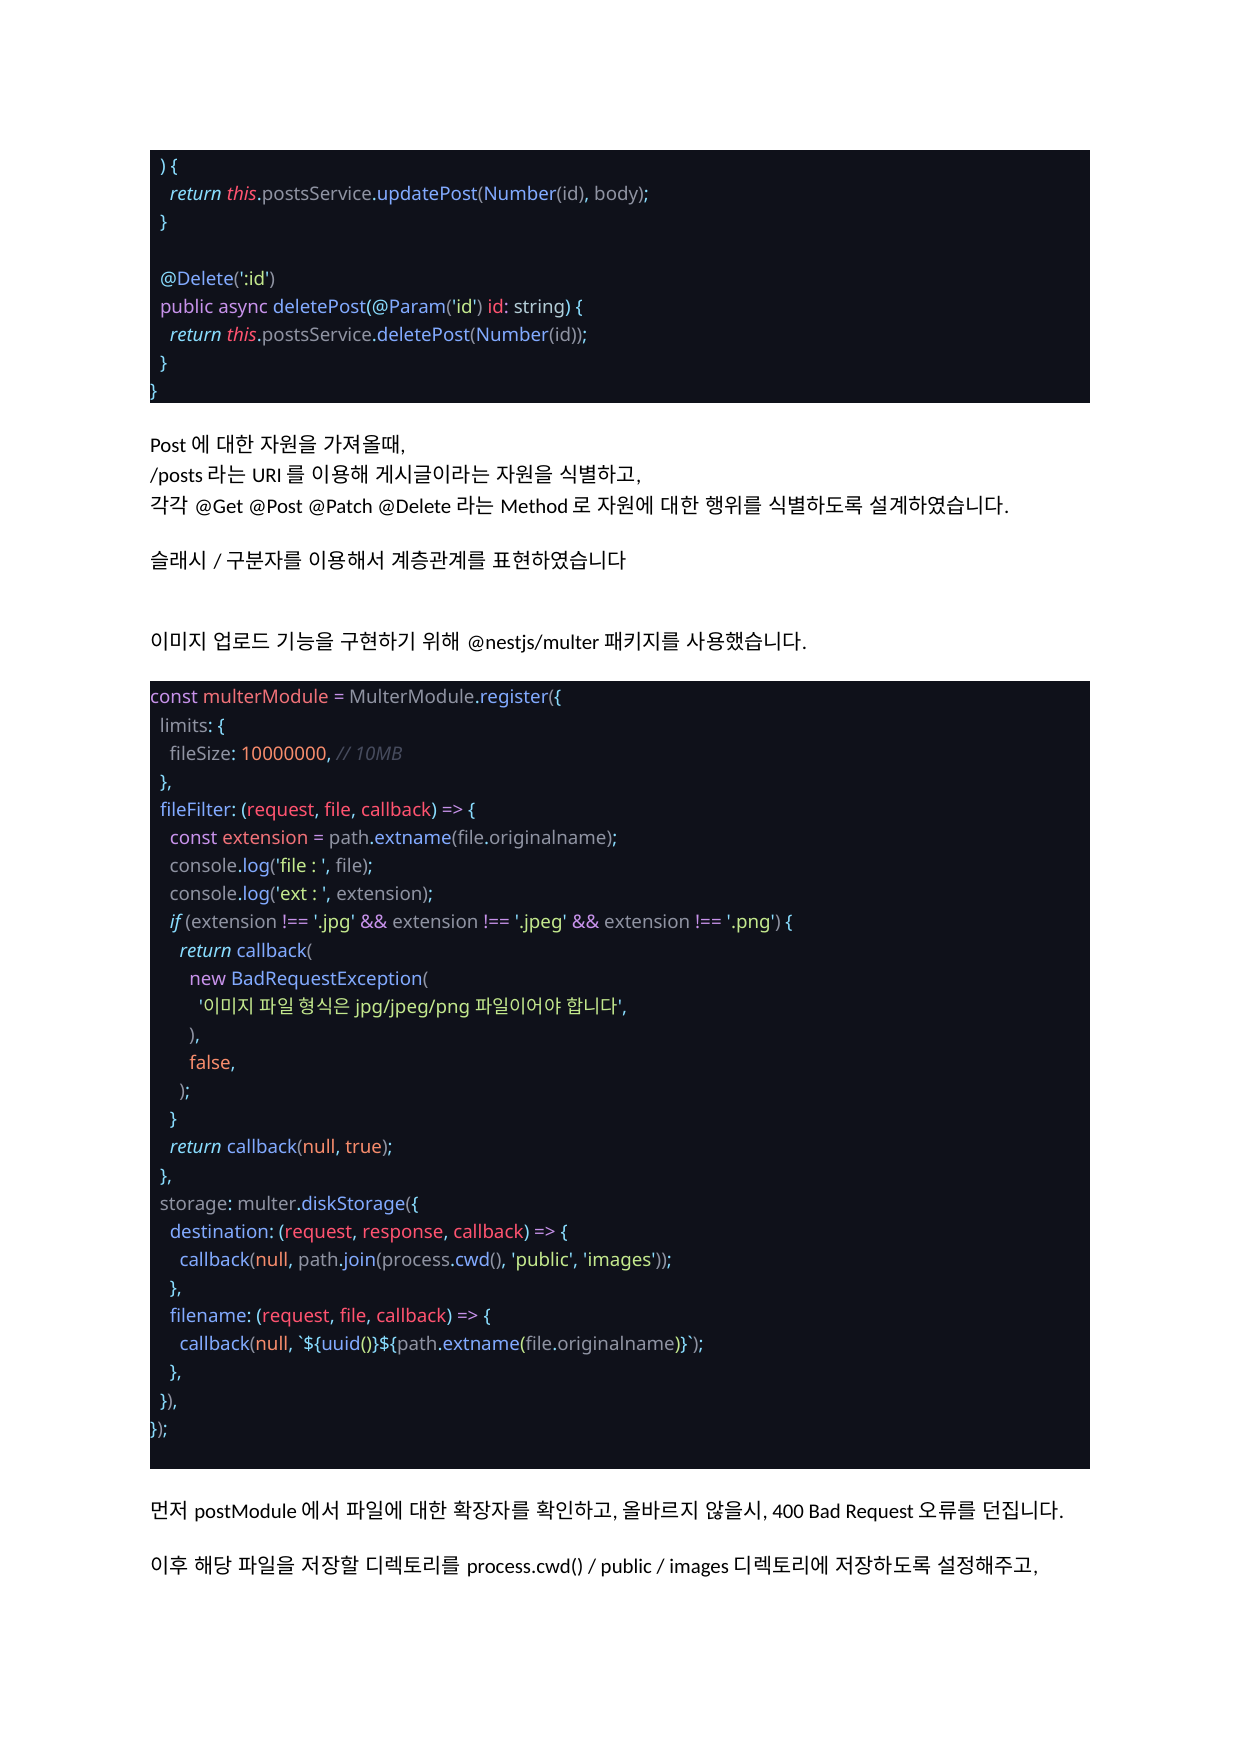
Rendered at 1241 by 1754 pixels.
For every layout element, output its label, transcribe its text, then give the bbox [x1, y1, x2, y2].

text if (extension !== '.jpg' && extension !== '.jpeg' && extension !== '.png') { [150, 906, 1090, 934]
text /posts 라는 URI 를 이용해 게시글이라는 자원을 식별하고, [150, 459, 1090, 489]
text new BadRequestException( [150, 962, 1090, 991]
text fileSize: 10000000, // 10MB [150, 737, 1090, 766]
text callback(null, `${uuid()}${path.extname(file.originalname)}`); [150, 1328, 1090, 1356]
text ); [150, 1075, 1090, 1103]
text }, [150, 766, 1090, 794]
text }, [150, 1272, 1090, 1300]
text return this.postsService.updatePost(Number(id), body); [150, 178, 1090, 206]
text } [150, 1103, 1090, 1131]
text public async deletePost(@Param('id') id: string) { [150, 291, 1090, 319]
text 각각 @Get @Post @Patch @Delete 라는 Method로 자원에 대한 행위를 식별하도록 설계하였습니다. [150, 489, 1090, 519]
text destination: (request, response, callback) => { [150, 1216, 1090, 1244]
text } [150, 206, 1090, 234]
text ), [150, 1019, 1090, 1047]
text limits: { [150, 709, 1090, 737]
text }, [150, 1356, 1090, 1384]
text const multerModule = MulterModule.register({ [150, 681, 1090, 709]
text @Delete(':id') [150, 262, 1090, 291]
text }), [150, 1384, 1090, 1412]
text console.log('file : ', file); [150, 850, 1090, 878]
text console.log('ext : ', extension); [150, 878, 1090, 906]
text } [150, 375, 1090, 403]
text return this.postsService.deletePost(Number(id)); [150, 319, 1090, 347]
text return callback(null, true); [150, 1131, 1090, 1159]
text fileFilter: (request, file, callback) => { [150, 794, 1090, 822]
text filename: (request, file, callback) => { [150, 1300, 1090, 1328]
text const extension = path.extname(file.originalname); [150, 822, 1090, 850]
text 슬래시 / 구분자를 이용해서 계층관계를 표현하였습니다 [150, 544, 1090, 575]
text return callback( [150, 934, 1090, 962]
text callback(null, path.join(process.cwd(), 'public', 'images')); [150, 1244, 1090, 1272]
text ) { [150, 150, 1090, 178]
text storage: multer.diskStorage({ [150, 1187, 1090, 1216]
text }); [150, 1412, 1090, 1441]
text '이미지 파일 형식은 jpg/jpeg/png 파일이어야 합니다', [150, 991, 1090, 1019]
text }, [150, 1159, 1090, 1187]
text Post 에 대한 자원을 가져올때, [150, 428, 1090, 459]
text 이후 해당 파일을 저장할 디렉토리를 process.cwd() / public / images 디렉토리에 저장하도록 설정해주고, [150, 1550, 1090, 1580]
text } [150, 347, 1090, 375]
text 이미지 업로드 기능을 구현하기 위해 @nestjs/multer 패키지를 사용했습니다. [150, 626, 1090, 656]
text 먼저 postModule 에서 파일에 대한 확장자를 확인하고, 올바르지 않을시, 400 Bad Request 오류를 던집니다. [150, 1494, 1090, 1524]
text false, [150, 1047, 1090, 1075]
